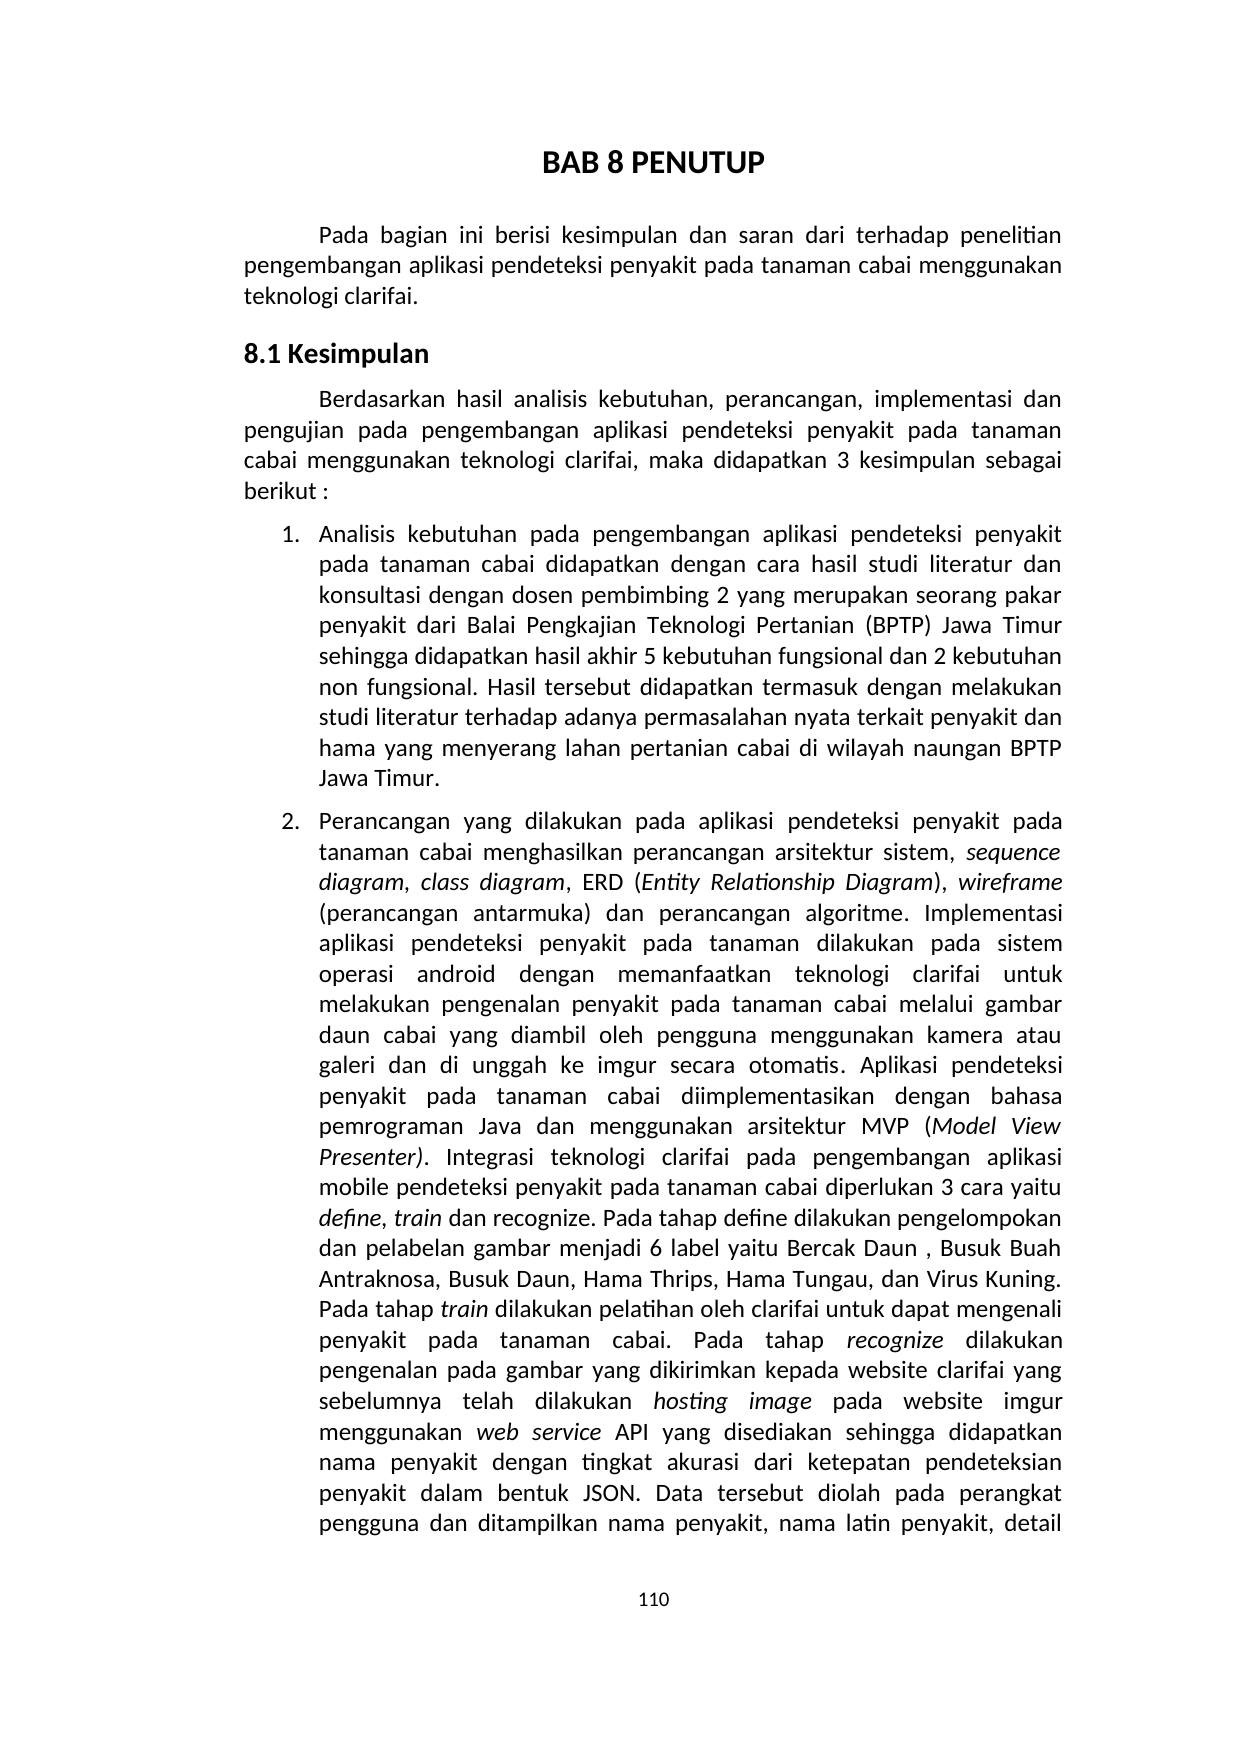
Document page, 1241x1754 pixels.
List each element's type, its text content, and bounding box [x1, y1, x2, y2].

subtitle PENUTUP [244, 141, 1063, 181]
list Analisis kebutuhan pada pengembangan aplikasi pendeteksi penyakit pada tanaman cabai didapatkan dengan cara hasil studi literatur dan konsultasi dengan dosen pembimbing 2 yang merupakan seorang pakar penyakit dari Balai Pengkajian Teknologi Pertanian (BPTP) Jawa Timur sehingga didapatkan hasil akhir 5 kebutuhan fungsional dan 2 kebutuhan non fungsional. Hasil tersebut didapatkan termasuk dengan melakukan studi literatur terhadap adanya permasalahan nyata terkait penyakit dan hama yang menyerang lahan pertanian cabai di wilayah naungan BPTP Jawa Timur. [281, 518, 1063, 793]
subtitle Kesimpulan [244, 335, 1063, 371]
text Pada bagian ini berisi kesimpulan dan saran dari terhadap penelitian pengembangan aplikasi pendeteksi penyakit pada tanaman cabai menggunakan teknologi clarifai. [244, 219, 1063, 310]
text Berdasarkan hasil analisis kebutuhan, perancangan, implementasi dan pengujian pada pengembangan aplikasi pendeteksi penyakit pada tanaman cabai menggunakan teknologi clarifai, maka didapatkan 3 kesimpulan sebagai berikut : [244, 383, 1063, 506]
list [281, 805, 1063, 1538]
